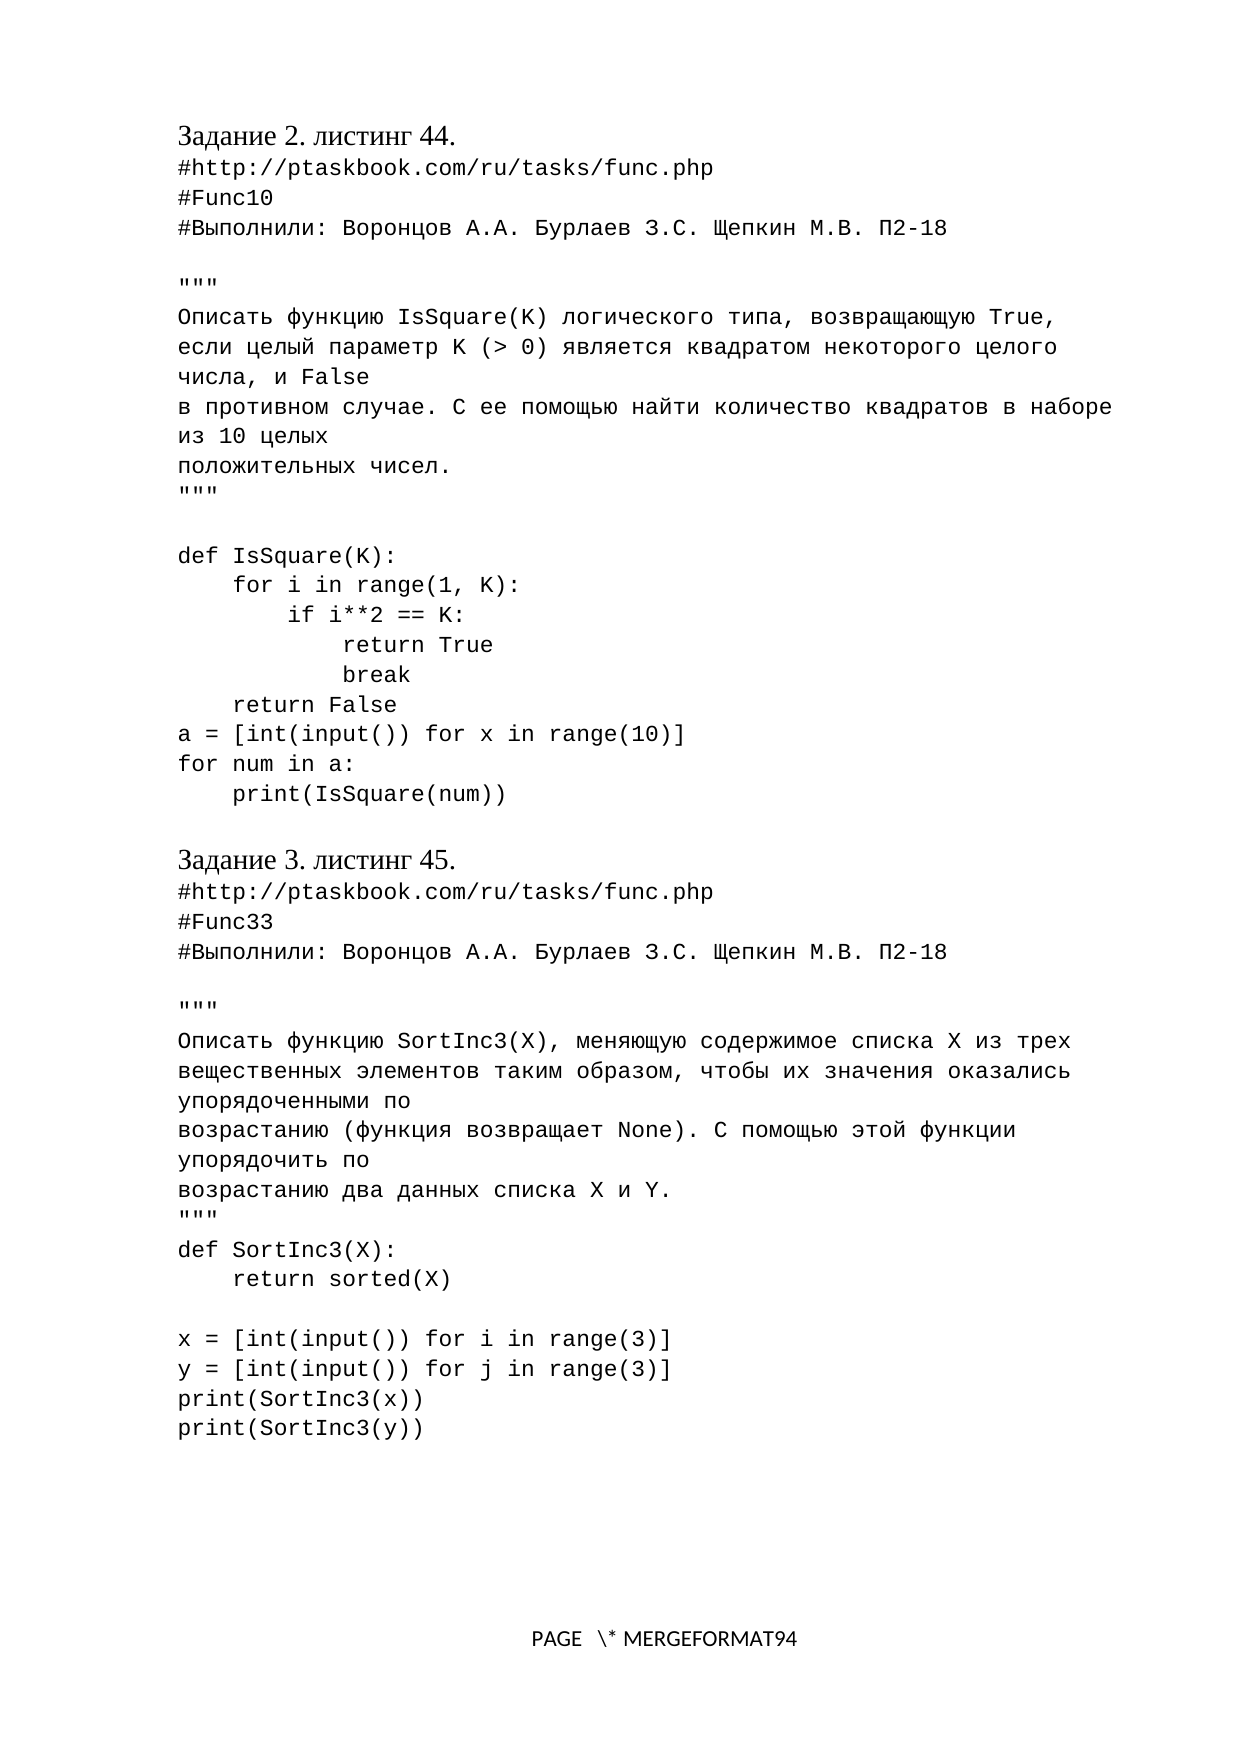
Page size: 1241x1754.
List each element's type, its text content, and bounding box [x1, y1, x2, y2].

text break [177, 663, 1152, 689]
text #http://ptaskbook.com/ru/tasks/func.php [177, 157, 1152, 183]
text Описать функцию SortInc3(X), меняющую содержимое списка X из трех [177, 1029, 1152, 1055]
text Задание 3. листинг 45. [177, 842, 1152, 875]
text возрастанию два данных списка X и Y. [177, 1178, 1152, 1204]
text #Func10 [177, 186, 1152, 212]
text y = [int(input()) for j in range(3)] [177, 1357, 1152, 1383]
text если целый параметр K (> 0) является квадратом некоторого целого числа, и False [177, 335, 1152, 391]
text print(SortInc3(y)) [177, 1417, 1152, 1443]
text for i in range(1, K): [177, 574, 1152, 600]
text """ [177, 276, 1152, 302]
text for num in a: [177, 752, 1152, 778]
text def SortInc3(X): [177, 1238, 1152, 1264]
text вещественных элементов таким образом, чтобы их значения оказались упорядоченными по [177, 1059, 1152, 1115]
text #Выполнили: Воронцов А.А. Бурлаев З.С. Щепкин М.В. П2-18 [177, 216, 1152, 242]
text print(SortInc3(x)) [177, 1387, 1152, 1413]
text #http://ptaskbook.com/ru/tasks/func.php [177, 880, 1152, 906]
text Задание 2. листинг 44. [177, 118, 1152, 152]
text положительных чисел. [177, 454, 1152, 481]
text return False [177, 693, 1152, 719]
text return sorted(X) [177, 1268, 1152, 1294]
text x = [int(input()) for i in range(3)] [177, 1327, 1152, 1353]
text в противном случае. С ее помощью найти количество квадратов в наборе из 10 целых [177, 395, 1152, 451]
text return True [177, 633, 1152, 659]
text #Выполнили: Воронцов А.А. Бурлаев З.С. Щепкин М.В. П2-18 [177, 940, 1152, 966]
text """ [177, 999, 1152, 1026]
text def IsSquare(K): [177, 544, 1152, 570]
text a = [int(input()) for x in range(10)] [177, 723, 1152, 749]
text Описать функцию IsSquare(K) логического типа, возвращающую True, [177, 306, 1152, 332]
text возрастанию (функция возвращает None). С помощью этой функции упорядочить по [177, 1119, 1152, 1174]
text print(IsSquare(num)) [177, 782, 1152, 808]
text """ [177, 484, 1152, 510]
text """ [177, 1208, 1152, 1234]
text if i**2 == K: [177, 603, 1152, 629]
text #Func33 [177, 910, 1152, 936]
